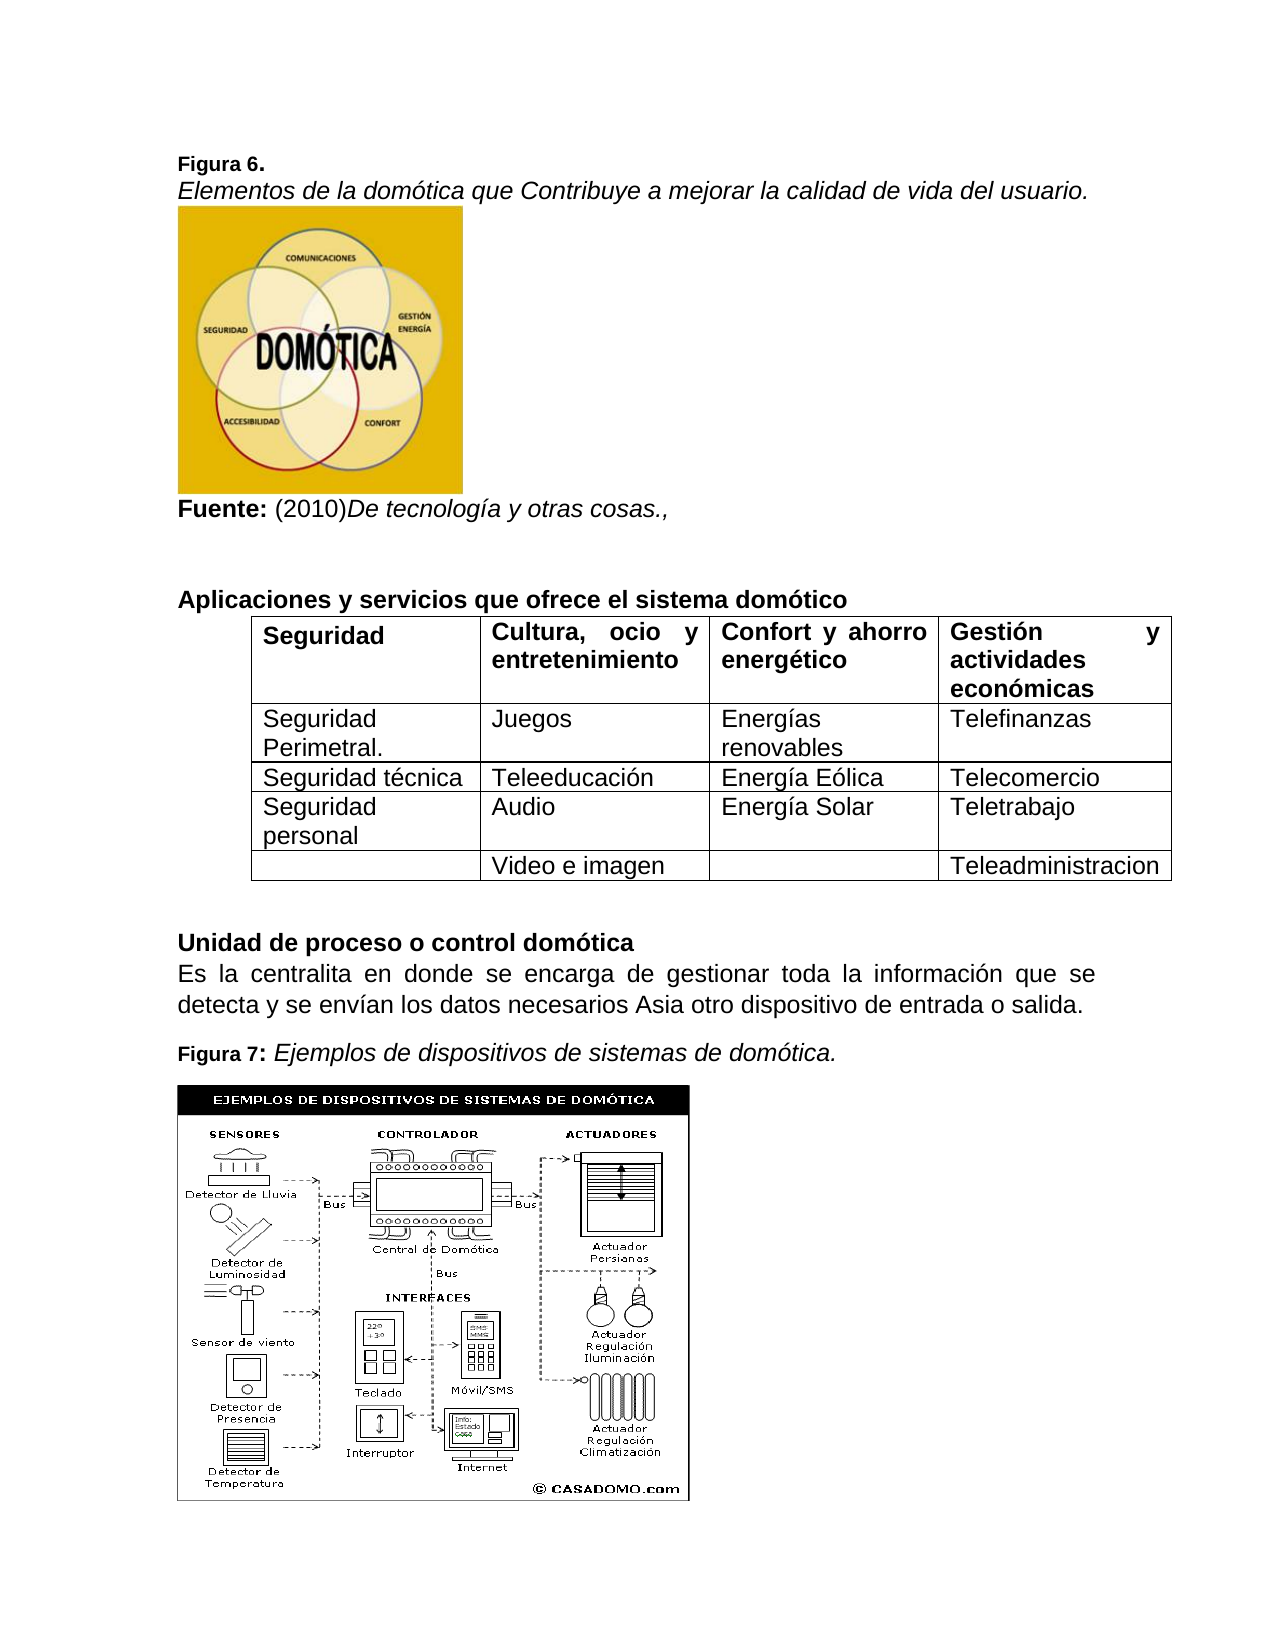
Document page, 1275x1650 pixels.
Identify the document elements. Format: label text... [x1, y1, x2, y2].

picture [177, 1085, 690, 1501]
subtitle Unidad de proceso o control domótica [177, 928, 1098, 957]
subtitle Aplicaciones y servicios que ofrece el sistema domótico [177, 584, 1098, 613]
text Figura 7: Ejemplos de dispositivos de sistemas de domótica. [177, 1038, 1098, 1067]
table_header Gestión y actividades económicas [939, 617, 1171, 703]
table_cell Energía Eólica [710, 763, 938, 791]
table_cell Energía Solar [710, 792, 938, 850]
table_cell Juegos [481, 704, 709, 761]
table_cell Teleadministracion [939, 851, 1171, 879]
table_header Cultura, ocio y entretenimiento [481, 617, 709, 703]
table_cell Telecomercio [939, 763, 1171, 791]
text Fuente: De tecnología y otras cosas., [177, 494, 1098, 523]
text Es la centralita en donde se encarga de gestionar toda la información que se detecta y se envían los datos necesarios Asia otro dispositivo de entrada o salida. [177, 959, 1098, 1019]
table_cell Seguridad Perimetral. [252, 704, 480, 761]
table_header Seguridad [252, 617, 480, 703]
text Elementos de la domótica que Contribuye a mejorar la calidad de vida del usuario. [177, 176, 1098, 205]
table_cell [710, 851, 938, 879]
table_cell Video e imagen [481, 851, 709, 879]
table_cell Energías renovables [710, 704, 938, 761]
table_cell Teleeducación [481, 763, 709, 791]
table_cell Seguridad personal [252, 792, 480, 850]
picture [177, 205, 464, 495]
table_cell [252, 851, 480, 879]
table_cell Telefinanzas [939, 704, 1171, 761]
table_cell Teletrabajo [939, 792, 1171, 850]
table_cell Audio [481, 792, 709, 850]
table_cell Seguridad técnica [252, 763, 480, 791]
table_header Confort y ahorro energético [710, 617, 938, 703]
text Figura 6. [177, 148, 1098, 176]
